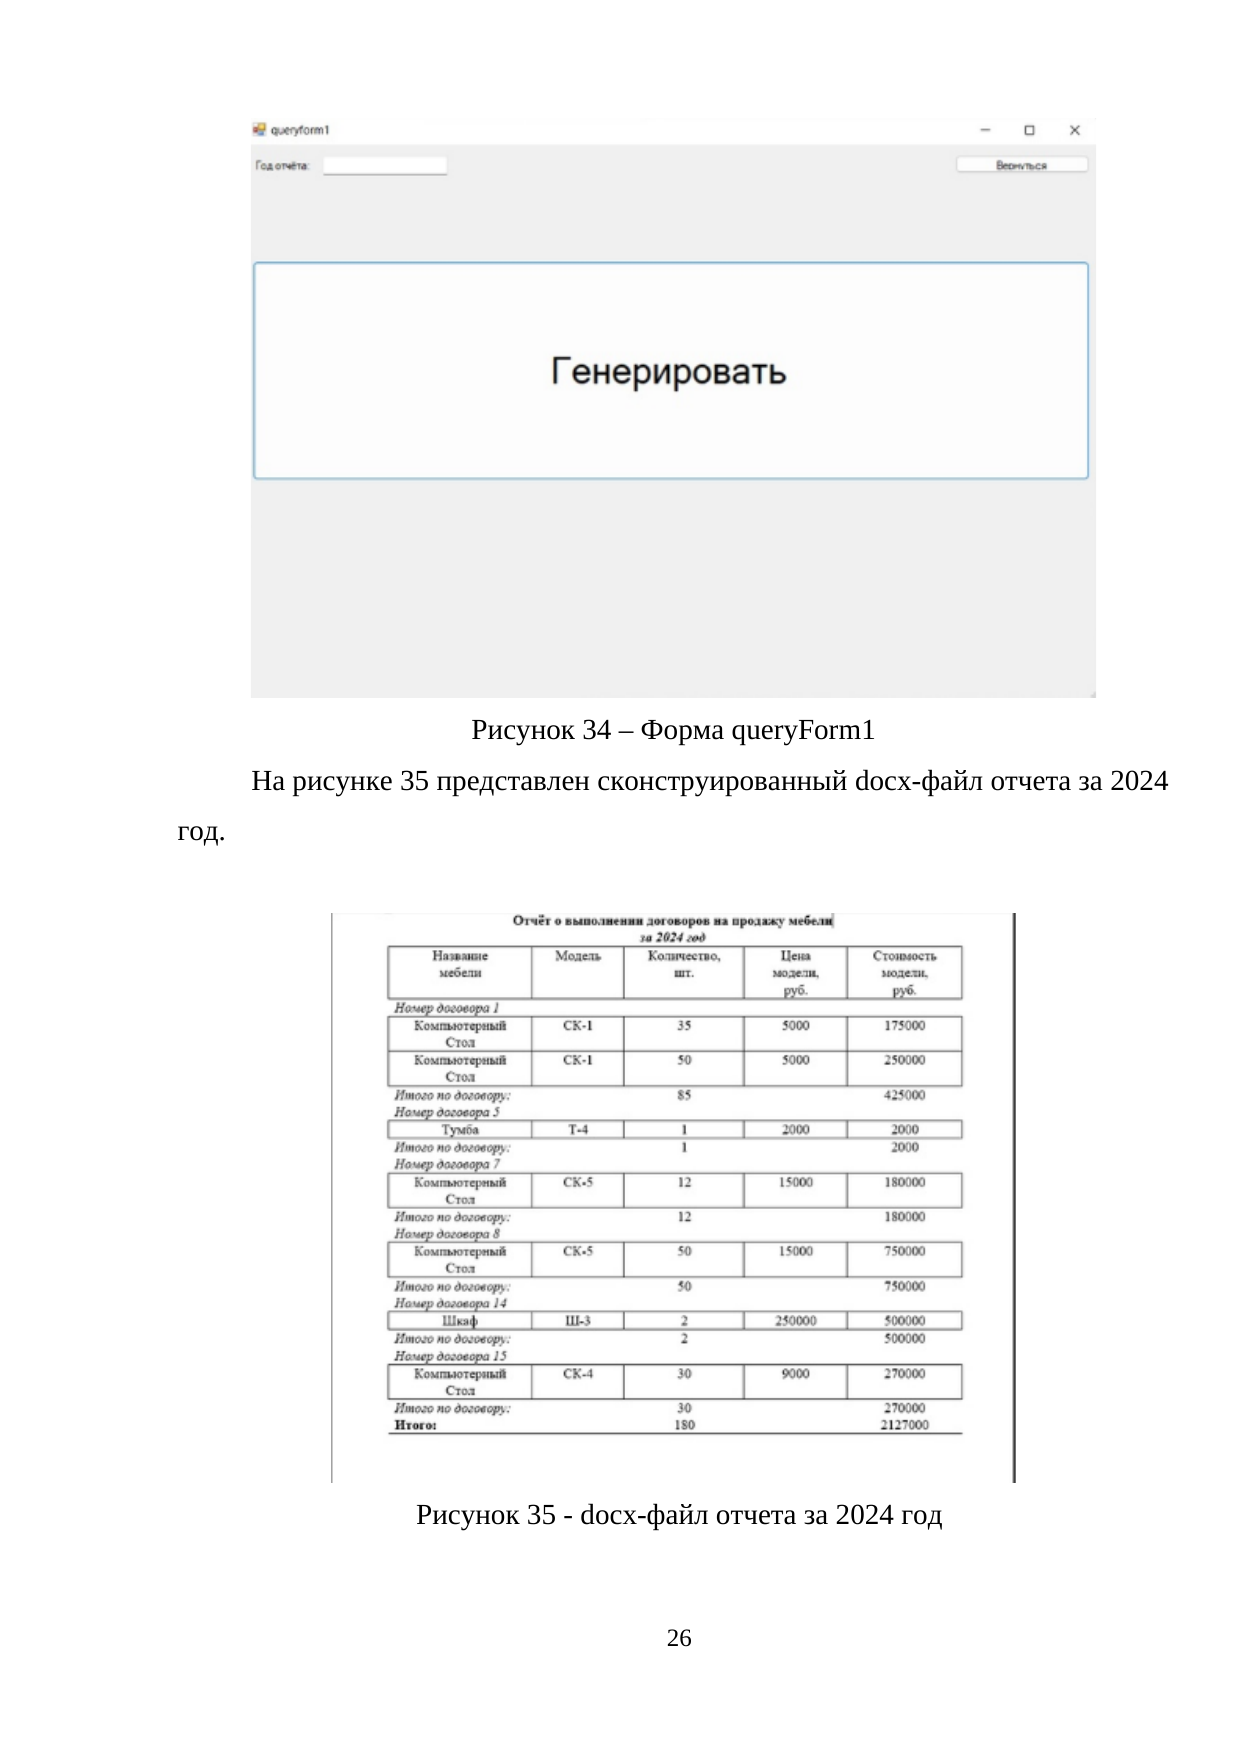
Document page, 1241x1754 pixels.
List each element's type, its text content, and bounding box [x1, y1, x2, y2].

text На рисунке 35 представлен сконструированный docx-файл отчета за 2024 год. [177, 763, 1181, 846]
picture [250, 118, 1097, 698]
text Рисунок 35 - docx-файл отчета за 2024 год [177, 1497, 1181, 1530]
picture [331, 913, 1016, 1483]
text Рисунок 34 – Форма queryForm1 [177, 712, 1169, 746]
